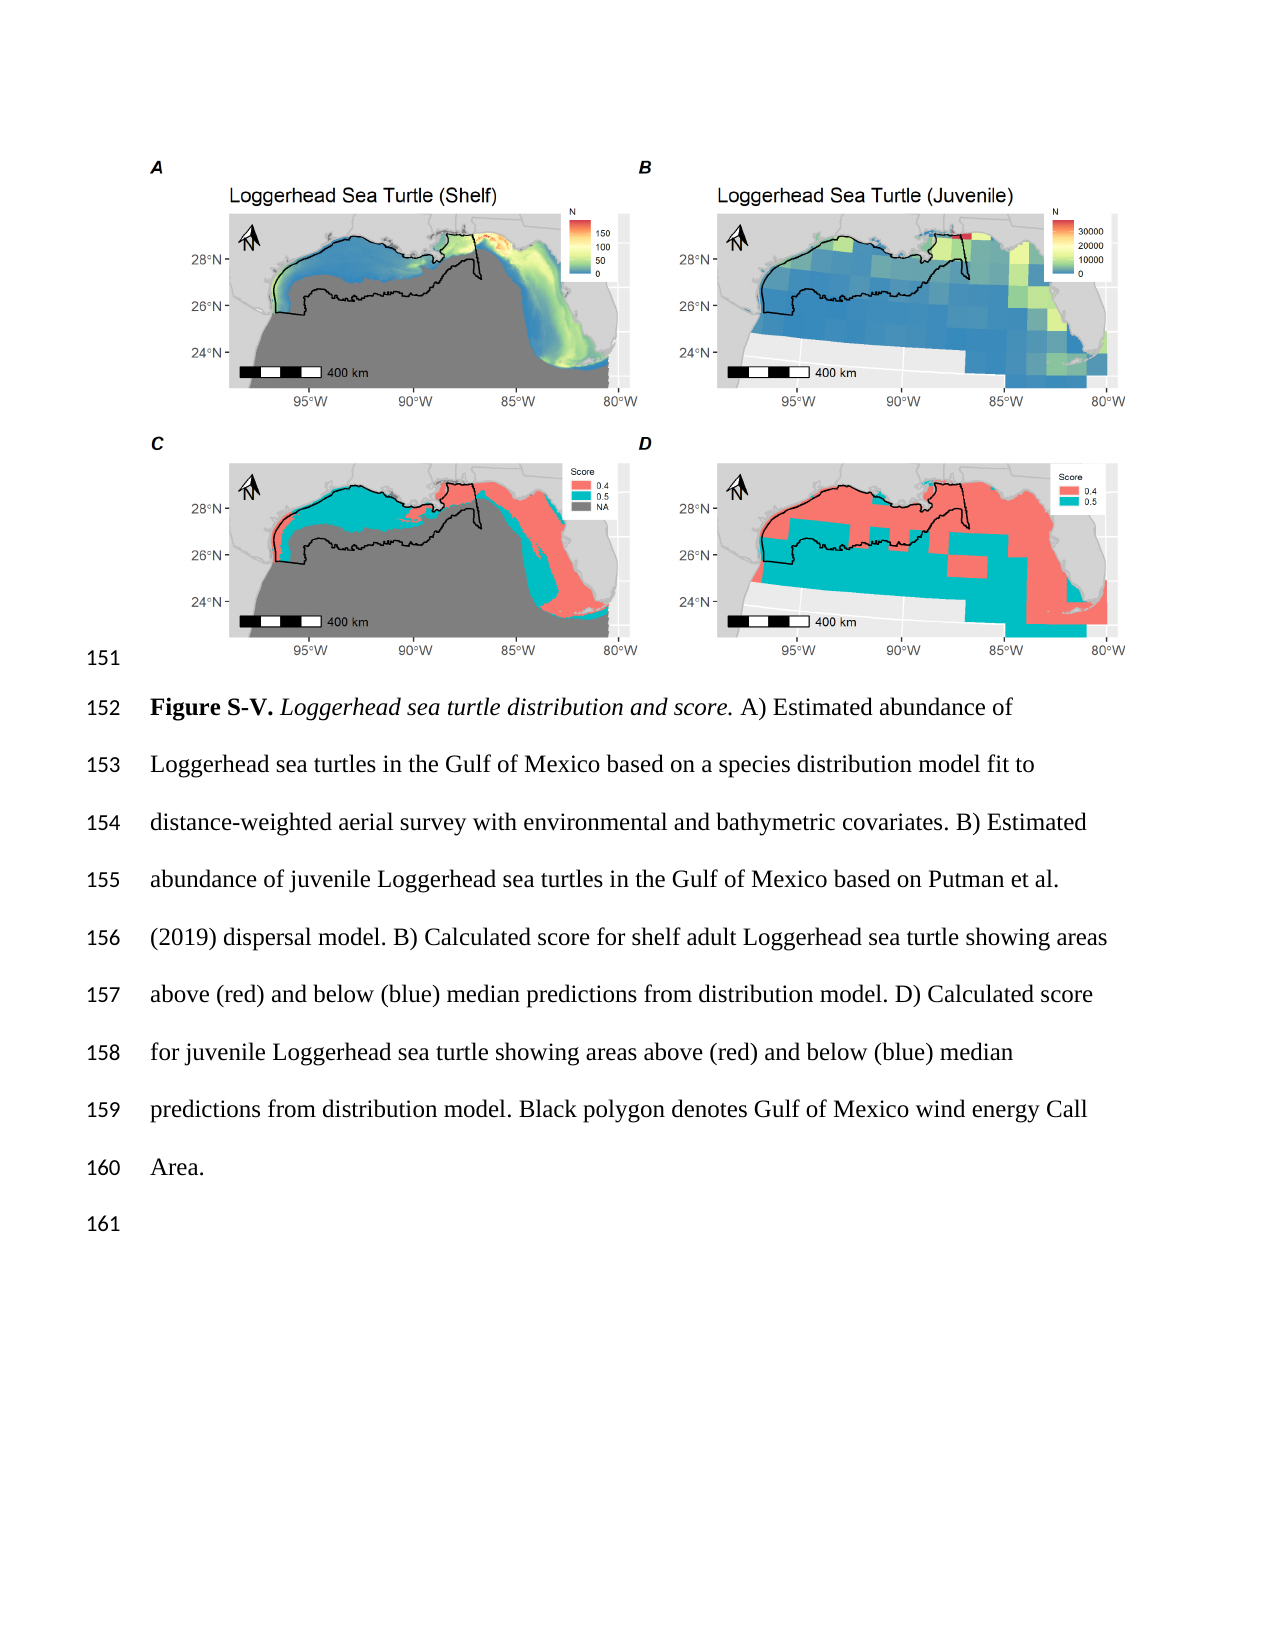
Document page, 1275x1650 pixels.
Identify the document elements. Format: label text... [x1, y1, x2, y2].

text Figure S-V. Loggerhead sea turtle distribution and score. A) Estimated abundance of Loggerhead sea turtles in the Gulf of Mexico based on a species distribution model fit to distance-weighted aerial survey with environmental and bathymetric covariates. B) Estimated abundance of juvenile Loggerhead sea turtles in the Gulf of Mexico based on Putman et al. (2019) dispersal model. B) Calculated score for shelf adult Loggerhead sea turtle showing areas above (red) and below (blue) median predictions from distribution model. D) Calculated score for juvenile Loggerhead sea turtle showing areas above (red) and below (blue) median predictions from distribution model. Black polygon denotes Gulf of Mexico wind energy Call Area. [150, 692, 1125, 1181]
picture [150, 150, 1125, 666]
